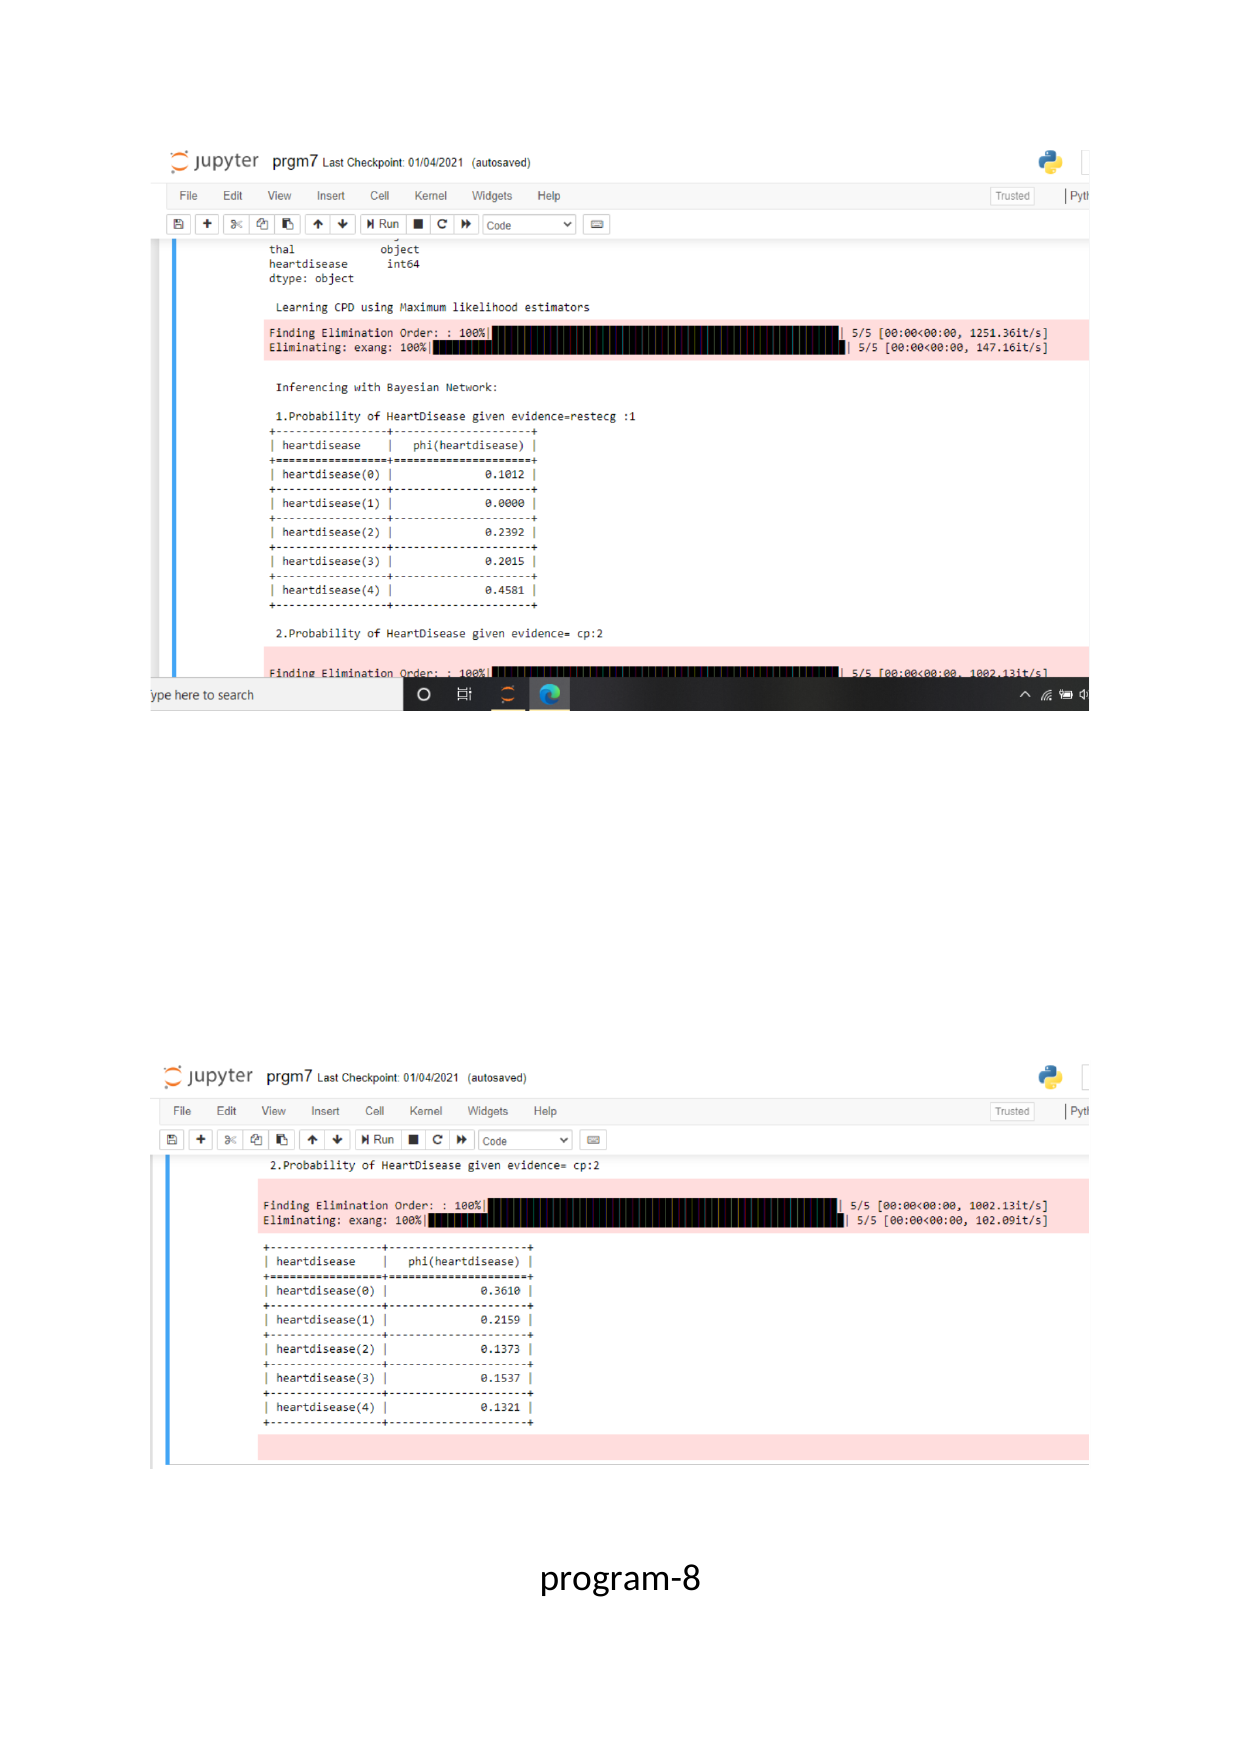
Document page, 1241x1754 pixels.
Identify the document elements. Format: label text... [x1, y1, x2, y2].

picture [150, 1060, 1091, 1469]
picture [150, 150, 1090, 711]
text program-8 [150, 1554, 1090, 1600]
